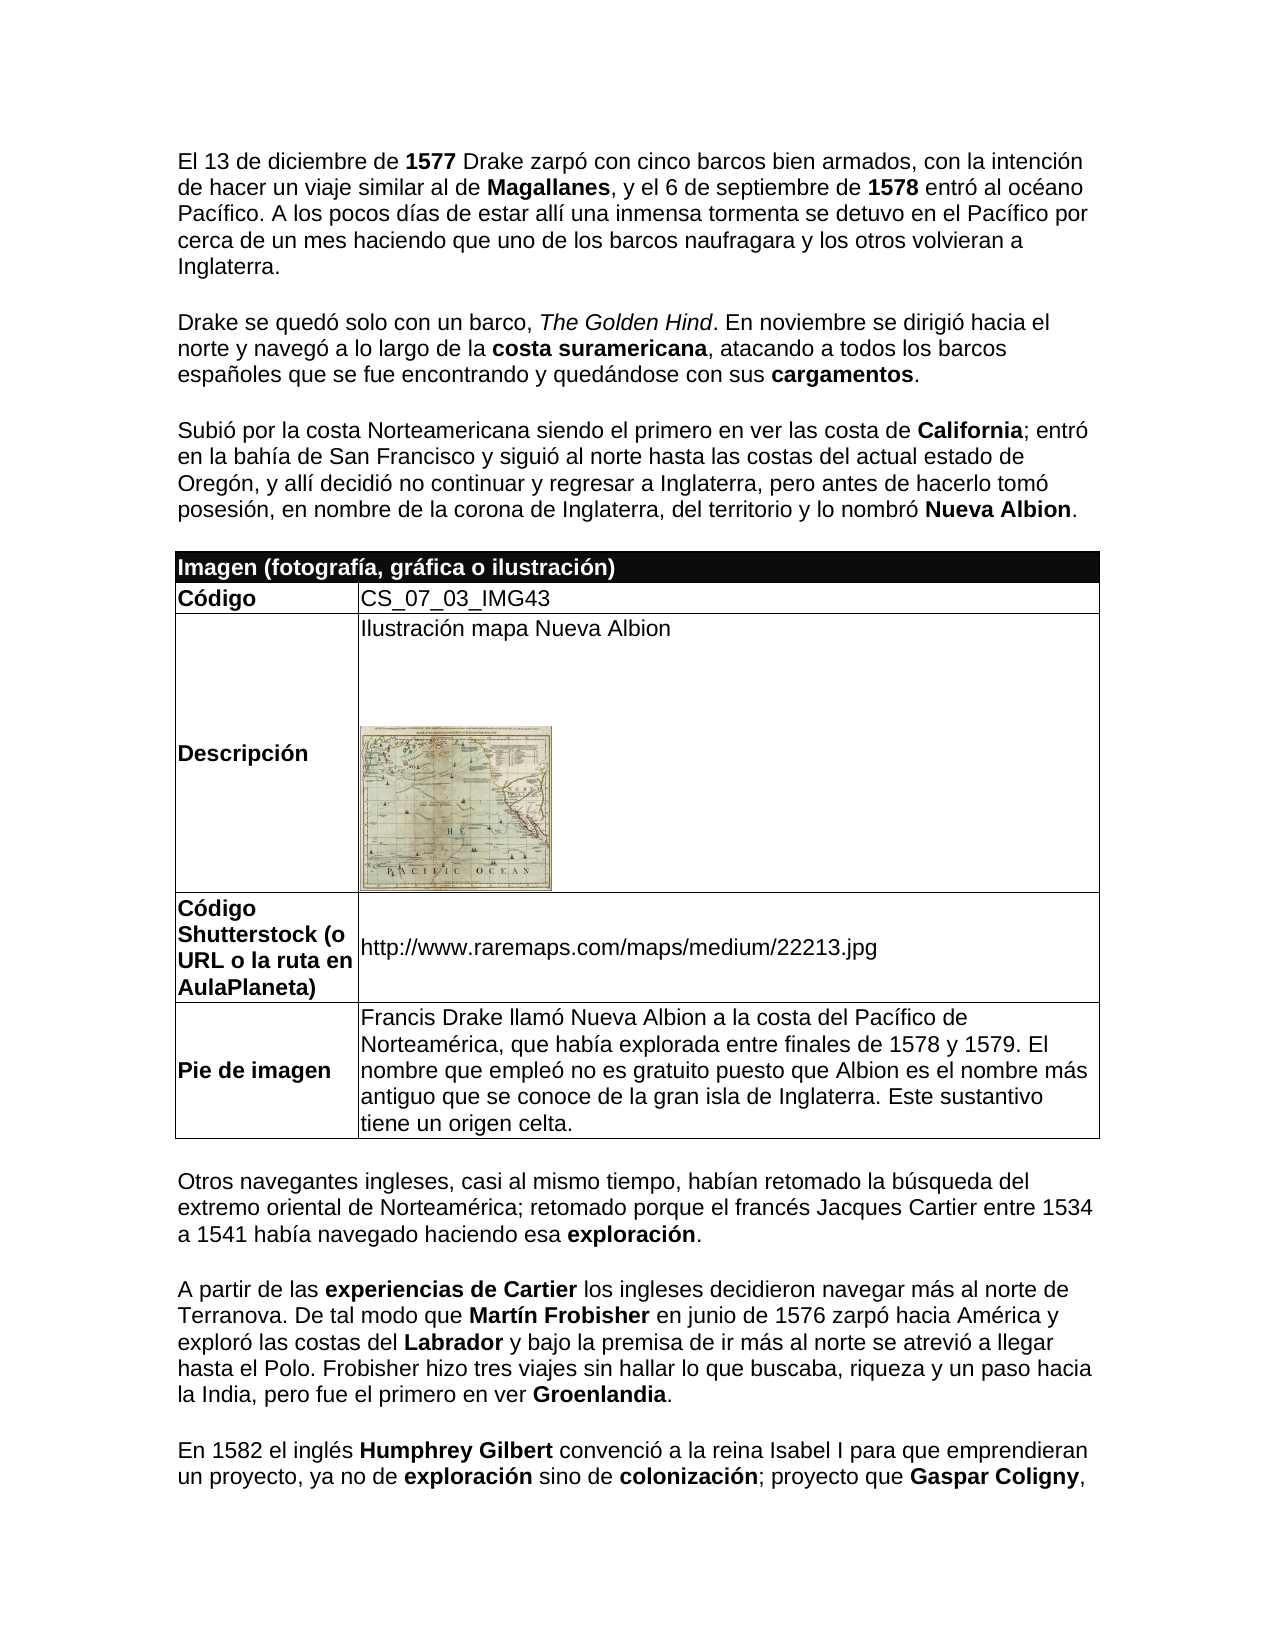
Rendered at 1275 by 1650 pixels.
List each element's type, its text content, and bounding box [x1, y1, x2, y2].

picture [360, 726, 552, 891]
table_cell Ilustración mapa Nueva Albion [359, 614, 1099, 892]
table_cell CS_07_03_IMG43 [359, 583, 1099, 612]
text Otros navegantes ingleses, casi al mismo tiempo, habían retomado la búsqueda del extremo oriental de Norteamérica; retomado porque el francés Jacques Cartier entre 1534 a 1541 había navegado haciendo esa exploración. [177, 1168, 1098, 1247]
table_cell Pie de imagen [176, 1003, 358, 1138]
table_cell Código [176, 583, 358, 612]
text A partir de las experiencias de Cartier los ingleses decidieron navegar más al norte de Terranova. De tal modo que Martín Frobisher en junio de 1576 zarpó hacia América y exploró las costas del Labrador y bajo la premisa de ir más al norte se atrevió a llegar hasta el Polo. Frobisher hizo tres viajes sin hallar lo que buscaba, riqueza y un paso hacia la India, pero fue el primero en ver Groenlandia. [177, 1276, 1098, 1408]
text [177, 1437, 1098, 1490]
text Subió por la costa Norteamericana siendo el primero en ver las costa de California; entró en la bahía de San Francisco y siguió al norte hasta las costas del actual estado de Oregón, y allí decidió no continuar y regresar a Inglaterra, pero antes de hacerlo tomó posesión, en nombre de la corona de Inglaterra, del territorio y lo nombró Nueva Albion. [177, 417, 1098, 522]
table_cell Francis Drake llamó Nueva Albion a la costa del Pacífico de Norteamérica, que había explorada entre finales de 1578 y 1579. El nombre que empleó no es gratuito puesto que Albion es el nombre más antiguo que se conoce de la gran isla de Inglaterra. Este sustantivo tiene un origen celta. [359, 1003, 1099, 1138]
text Drake se quedó solo con un barco, The Golden Hind. En noviembre se dirigió hacia el norte y navegó a lo largo de la costa suramericana, atacando a todos los barcos españoles que se fue encontrando y quedándose con sus cargamentos. [177, 308, 1098, 388]
table_cell Código Shutterstock (o URL o la ruta en AulaPlaneta) [176, 893, 358, 1002]
table_cell Descripción [176, 614, 358, 892]
table_cell http://www.raremaps.com/maps/medium/22213.jpg [359, 893, 1099, 1002]
text El 13 de diciembre de 1577 Drake zarpó con cinco barcos bien armados, con la intención de hacer un viaje similar al de Magallanes, y el 6 de septiembre de 1578 entró al océano Pacífico. A los pocos días de estar allí una inmensa tormenta se detuvo en el Pacífico por cerca de un mes haciendo que uno de los barcos naufragara y los otros volvieran a Inglaterra. [177, 148, 1098, 279]
table_header Imagen (fotografía, gráfica o ilustración) [176, 553, 1099, 582]
